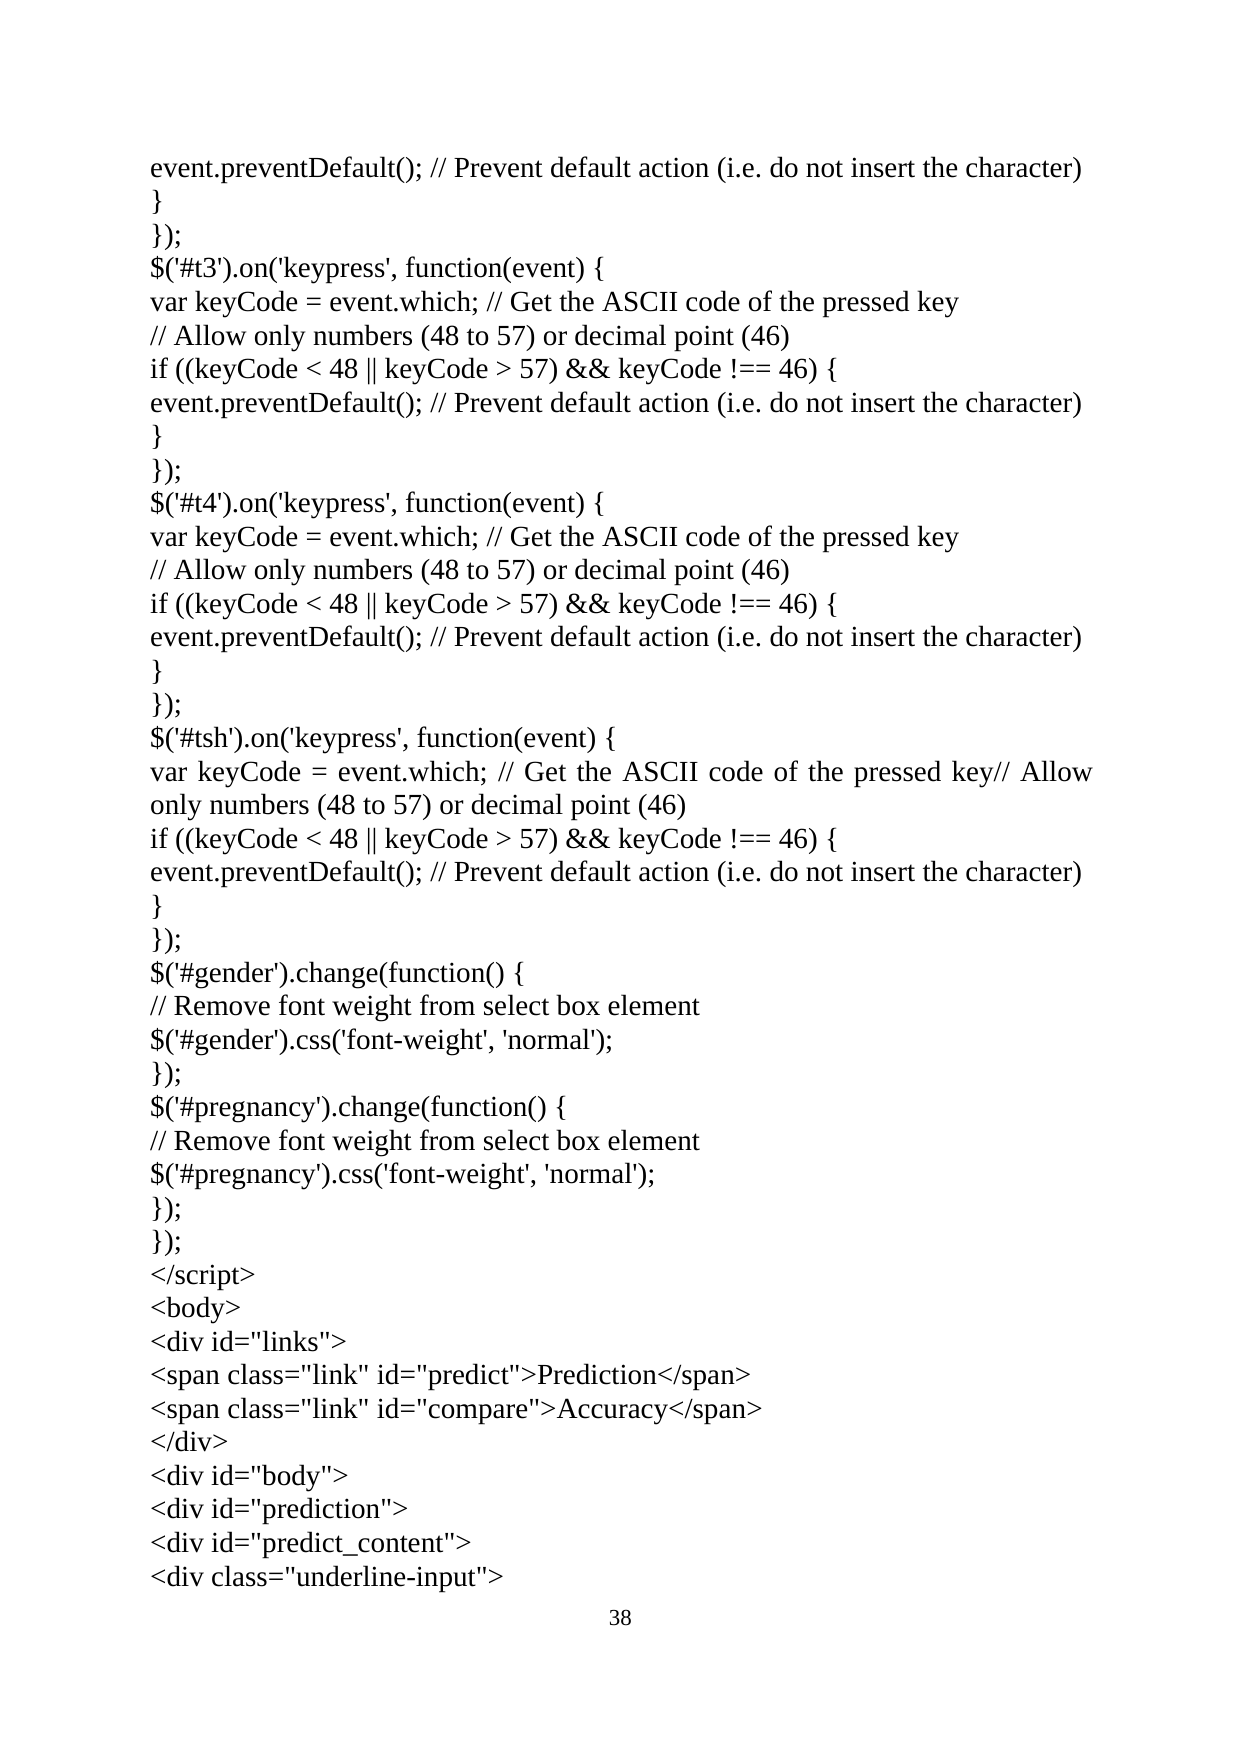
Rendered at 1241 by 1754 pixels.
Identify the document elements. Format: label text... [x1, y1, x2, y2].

text var keyCode = event.which; // Get the ASCII code of the pressed key// Allow only numbers (48 to 57) or decimal point (46) [150, 754, 1094, 821]
text $('#t3').on('keypress', function(event) { [150, 251, 1094, 284]
text $('#tsh').on('keypress', function(event) { [150, 720, 1094, 754]
text } [150, 653, 1094, 687]
text // Allow only numbers (48 to 57) or decimal point (46) [150, 552, 1094, 586]
text if ((keyCode < 48 || keyCode > 57) && keyCode !== 46) { [150, 351, 1094, 385]
text }); [150, 921, 1094, 955]
text <span class="link" id="predict">Prediction</span> [150, 1357, 1094, 1391]
text } [150, 418, 1094, 452]
text if ((keyCode < 48 || keyCode > 57) && keyCode !== 46) { [150, 586, 1094, 619]
text }); [150, 687, 1094, 720]
text if ((keyCode < 48 || keyCode > 57) && keyCode !== 46) { [150, 821, 1094, 854]
text </script> [150, 1257, 1094, 1290]
text event.preventDefault(); // Prevent default action (i.e. do not insert the character) [150, 150, 1094, 183]
text }); [150, 1056, 1094, 1089]
text $('#t4').on('keypress', function(event) { [150, 485, 1094, 519]
text // Allow only numbers (48 to 57) or decimal point (46) [150, 318, 1094, 351]
text event.preventDefault(); // Prevent default action (i.e. do not insert the character) [150, 854, 1094, 888]
text $('#pregnancy').change(function() { [150, 1089, 1094, 1123]
text <span class="link" id="compare">Accuracy</span> [150, 1391, 1094, 1424]
text <div id="prediction"> [150, 1492, 1094, 1525]
text // Remove font weight from select box element [150, 988, 1094, 1022]
text }); [150, 1190, 1094, 1223]
text $('#gender').css('font-weight', 'normal'); [150, 1022, 1094, 1056]
text // Remove font weight from select box element [150, 1123, 1094, 1156]
text event.preventDefault(); // Prevent default action (i.e. do not insert the character) [150, 385, 1094, 418]
text <div id="links"> [150, 1324, 1094, 1357]
text } [150, 183, 1094, 217]
text $('#pregnancy').css('font-weight', 'normal'); [150, 1156, 1094, 1190]
text <div id="body"> [150, 1458, 1094, 1492]
text <div id="predict_content"> [150, 1525, 1094, 1559]
text $('#gender').change(function() { [150, 955, 1094, 988]
text <div class="underline-input"> [150, 1559, 1094, 1592]
text }); [150, 452, 1094, 485]
text }); [150, 1223, 1094, 1257]
text event.preventDefault(); // Prevent default action (i.e. do not insert the character) [150, 619, 1094, 653]
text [150, 284, 1094, 318]
text <body> [150, 1290, 1094, 1324]
text } [150, 888, 1094, 921]
text var keyCode = event.which; // Get the ASCII code of the pressed key [150, 519, 1094, 552]
text </div> [150, 1424, 1094, 1458]
text }); [150, 217, 1094, 251]
